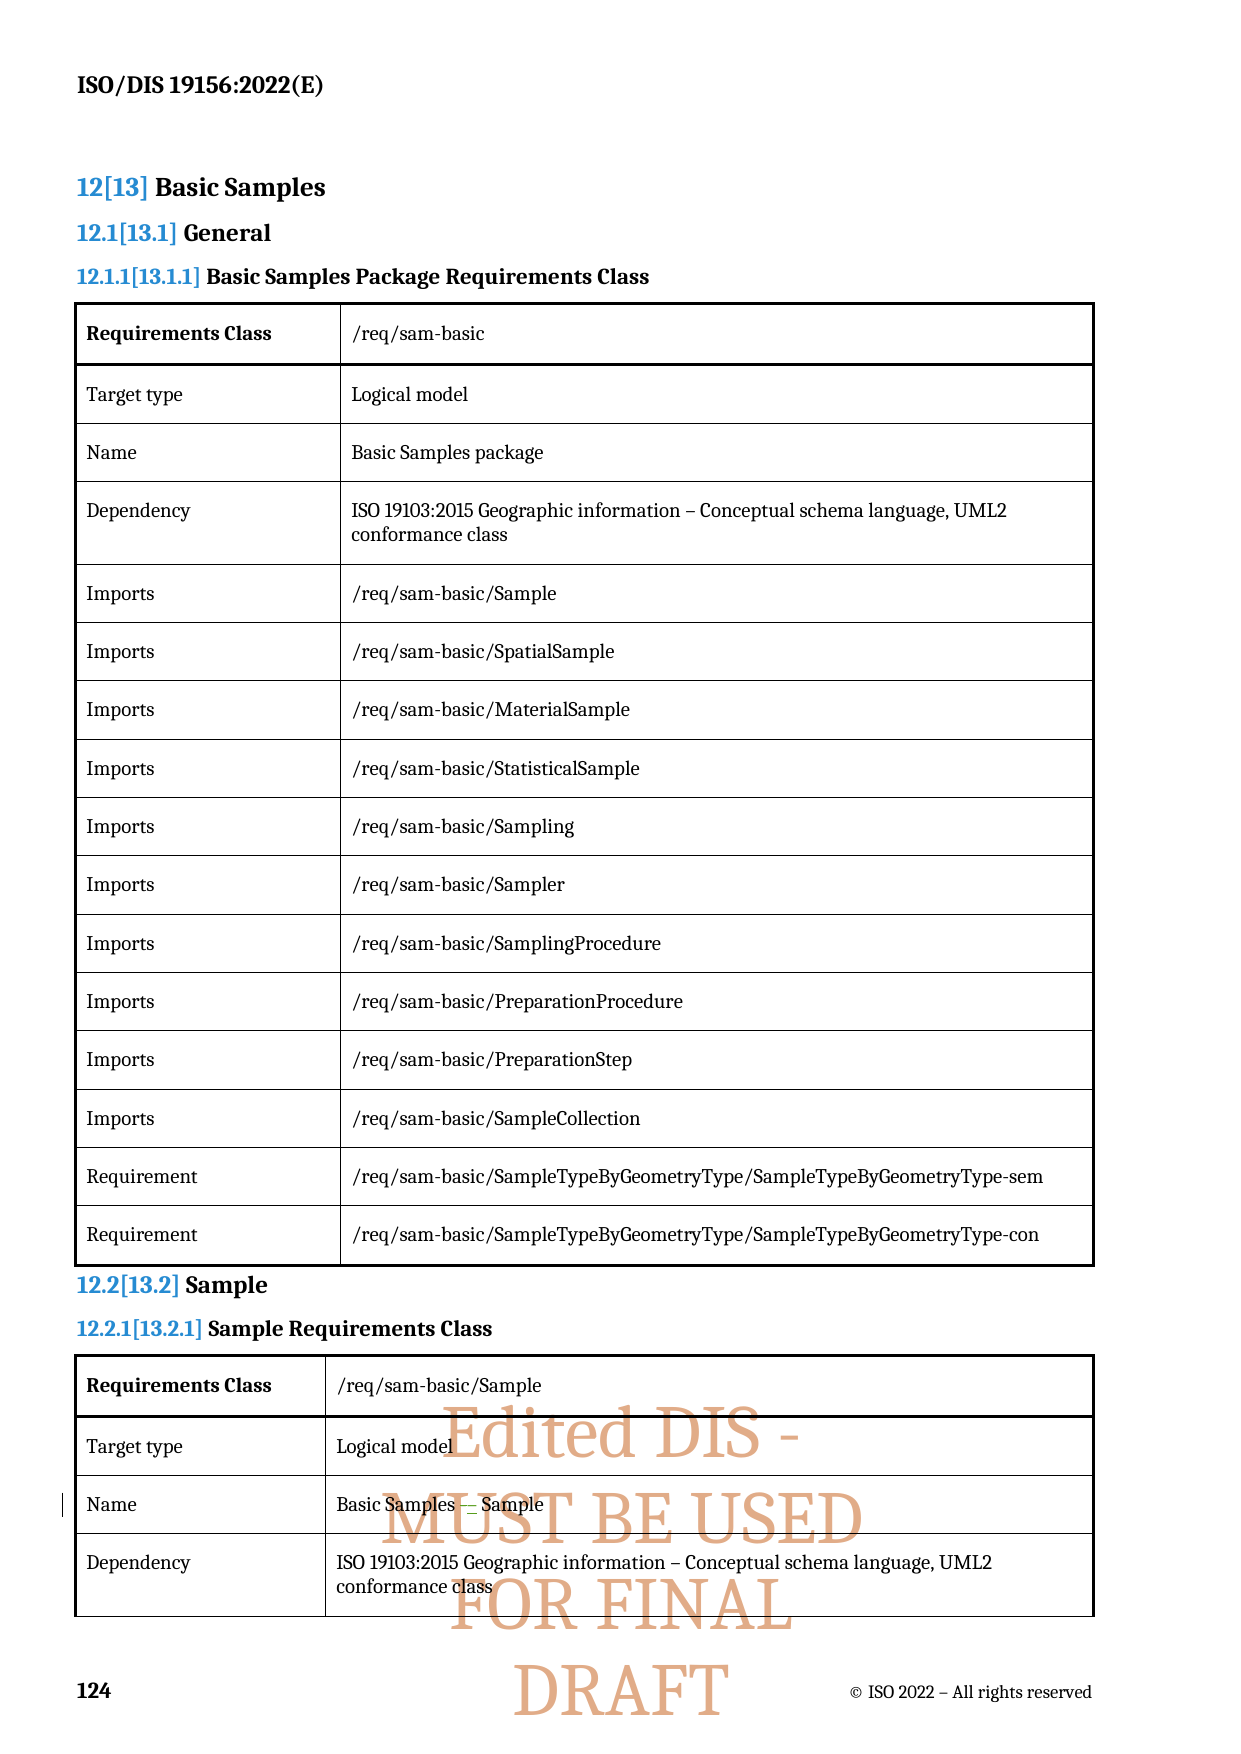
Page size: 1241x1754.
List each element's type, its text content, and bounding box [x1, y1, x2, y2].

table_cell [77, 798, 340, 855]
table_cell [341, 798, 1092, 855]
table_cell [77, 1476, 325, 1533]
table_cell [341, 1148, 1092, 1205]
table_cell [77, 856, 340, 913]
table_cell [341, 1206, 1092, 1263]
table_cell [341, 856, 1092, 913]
subtitle Basic Samples [77, 174, 1092, 202]
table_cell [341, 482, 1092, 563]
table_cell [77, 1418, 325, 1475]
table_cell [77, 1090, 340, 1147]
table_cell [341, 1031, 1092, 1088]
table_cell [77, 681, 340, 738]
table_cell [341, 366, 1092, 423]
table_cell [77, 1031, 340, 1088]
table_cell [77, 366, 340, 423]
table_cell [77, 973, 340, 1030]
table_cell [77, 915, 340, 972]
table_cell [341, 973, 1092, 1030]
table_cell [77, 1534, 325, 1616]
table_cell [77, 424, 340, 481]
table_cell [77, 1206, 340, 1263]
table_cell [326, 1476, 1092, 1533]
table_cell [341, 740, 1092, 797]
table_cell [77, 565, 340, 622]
subtitle General [77, 221, 1092, 247]
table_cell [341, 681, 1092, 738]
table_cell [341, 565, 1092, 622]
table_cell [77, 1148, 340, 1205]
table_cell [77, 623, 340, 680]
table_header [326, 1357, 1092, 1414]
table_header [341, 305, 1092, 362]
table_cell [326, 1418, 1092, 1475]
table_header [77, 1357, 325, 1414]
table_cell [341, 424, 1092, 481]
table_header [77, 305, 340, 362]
subtitle Sample [77, 1273, 1092, 1299]
subtitle Basic Samples Package Requirements Class [77, 266, 1092, 289]
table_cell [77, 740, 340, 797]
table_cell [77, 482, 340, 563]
subtitle Sample Requirements Class [77, 1318, 1092, 1342]
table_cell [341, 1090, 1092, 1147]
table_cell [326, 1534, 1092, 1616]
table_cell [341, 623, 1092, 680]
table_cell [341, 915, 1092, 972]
